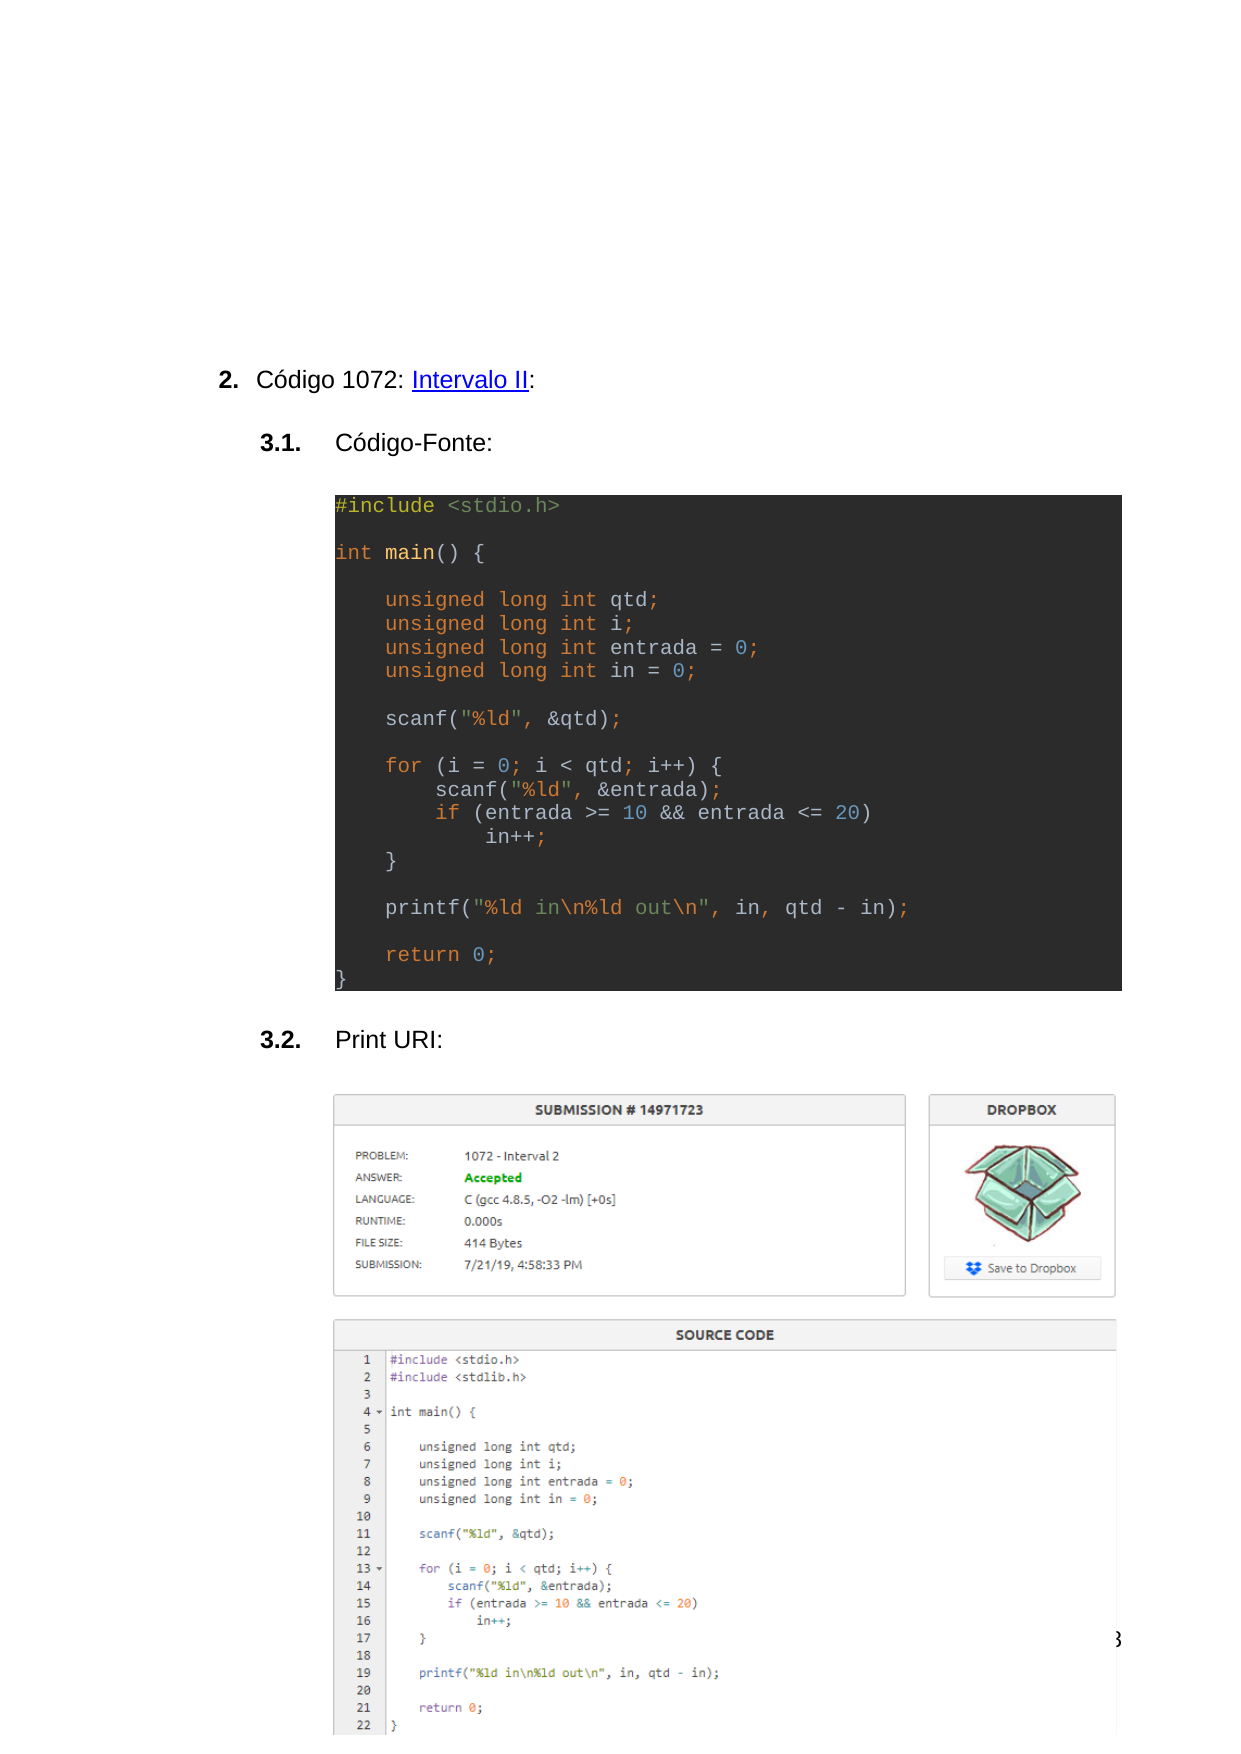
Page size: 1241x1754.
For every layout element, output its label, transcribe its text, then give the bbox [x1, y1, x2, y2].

subtitle Print URI: [260, 1025, 1122, 1053]
picture [332, 1092, 1116, 1733]
subtitle Código 1072: Intervalo II: [218, 366, 1122, 394]
text #include <stdio.h> int main() { unsigned long int qtd; unsigned long int i; unsigned long int entrada = 0; unsigned long int in = 0; scanf("%ld", &qtd); for (i = 0; i < qtd; i++) { scanf("%ld", &entrada); if (entrada >= 10 && entrada <= 20) in++; } printf("%ld in\n%ld out\n", in, qtd - in); return 0; } [335, 495, 1122, 991]
subtitle Código-Fonte: [260, 428, 1122, 456]
